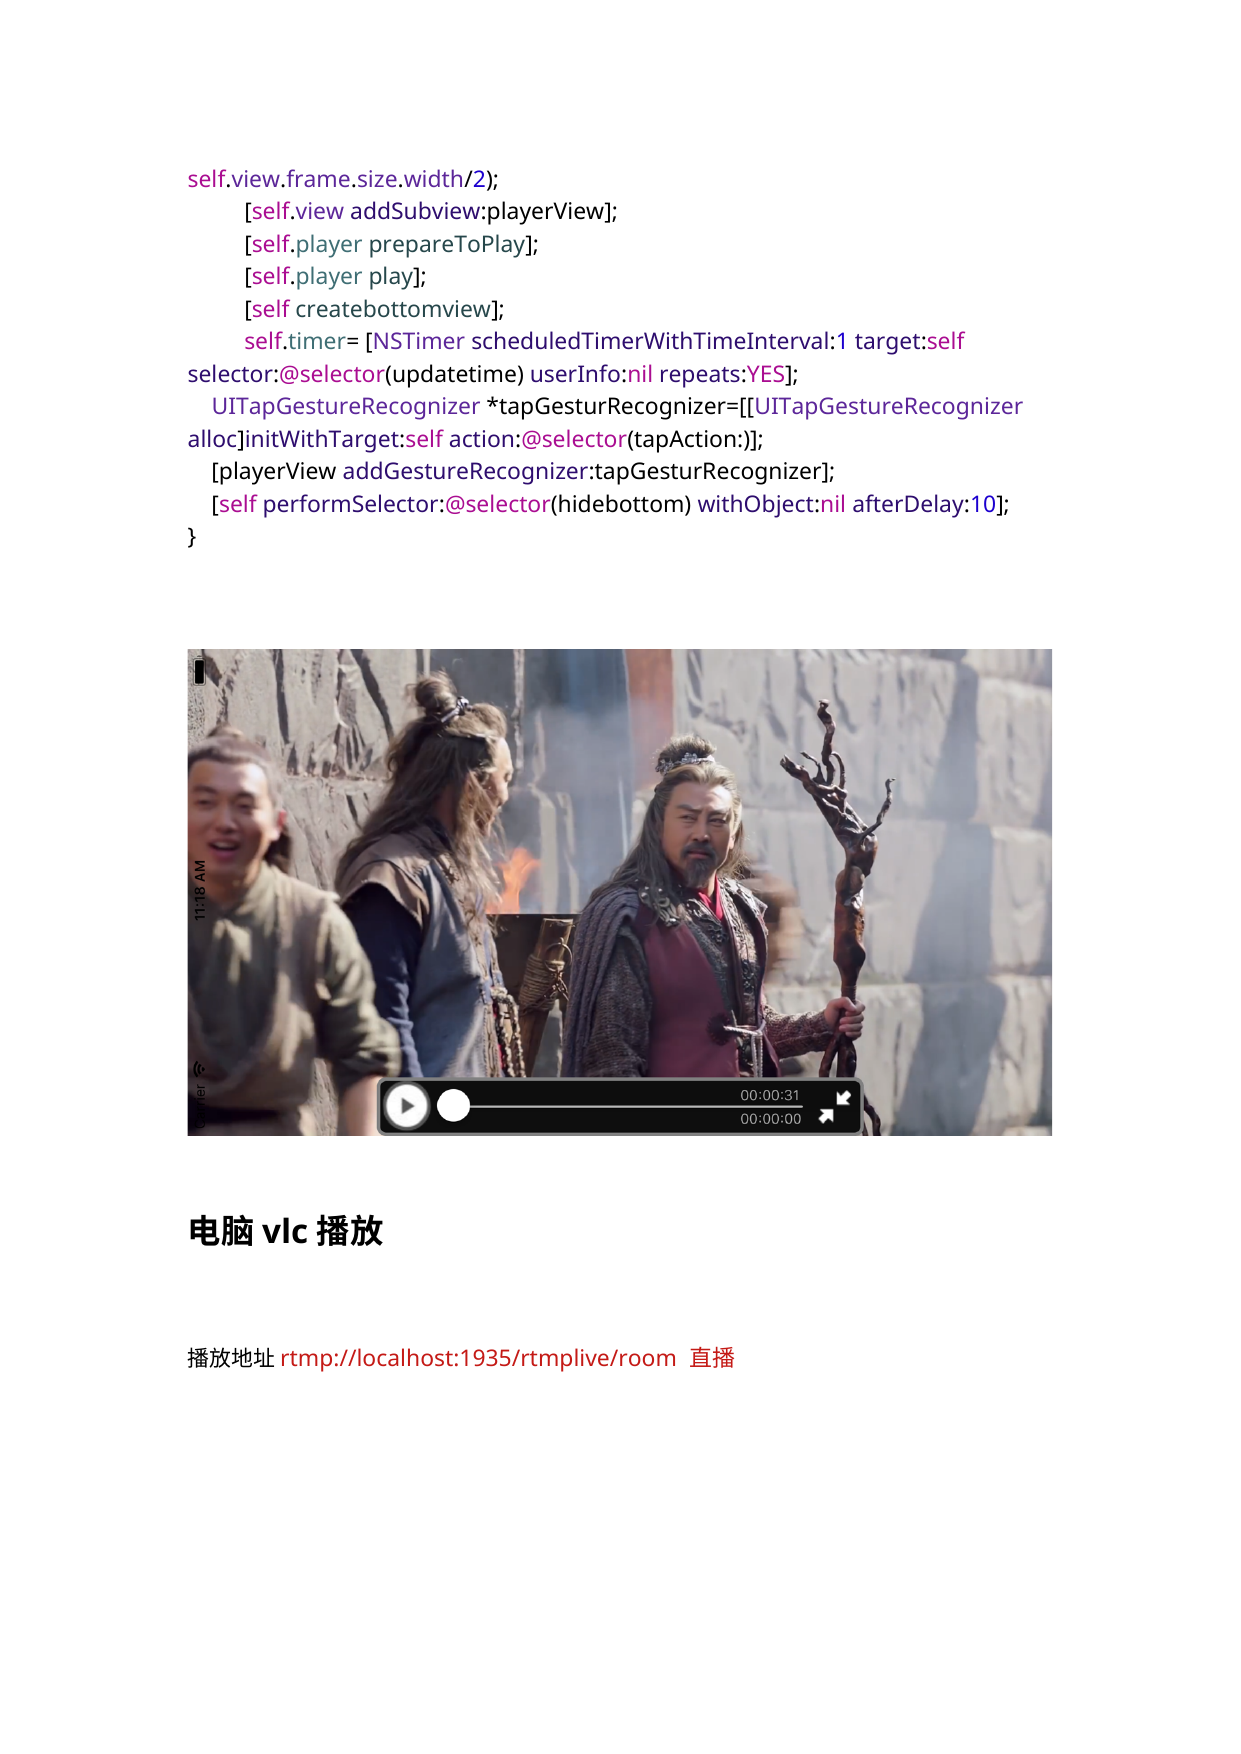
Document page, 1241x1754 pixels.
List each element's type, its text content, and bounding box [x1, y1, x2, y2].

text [187, 162, 1053, 194]
text self.timer= [NSTimer scheduledTimerWithTimeInterval:1 target:self selector:@selector(updatetime) userInfo:nil repeats:YES]; [187, 324, 1053, 389]
text [self createbottomview]; [187, 292, 1053, 324]
subtitle 电脑 vlc 播放 [187, 1197, 1053, 1262]
text [self.player play]; [187, 259, 1053, 292]
text [self performSelector:@selector(hidebottom) withObject:nil afterDelay:10]; [187, 487, 1053, 519]
picture [187, 649, 1053, 1136]
text [self.view addSubview:playerView]; [187, 194, 1053, 227]
text UITapGestureRecognizer *tapGesturRecognizer=[[UITapGestureRecognizer alloc]initWithTarget:self action:@selector(tapAction:)]; [187, 389, 1053, 454]
text [self.player prepareToPlay]; [187, 227, 1053, 259]
text } [187, 519, 1053, 552]
text 播放地址 rtmp://localhost:1935/rtmplive/room 直播 [187, 1324, 1053, 1389]
text [playerView addGestureRecognizer:tapGesturRecognizer]; [187, 454, 1053, 487]
